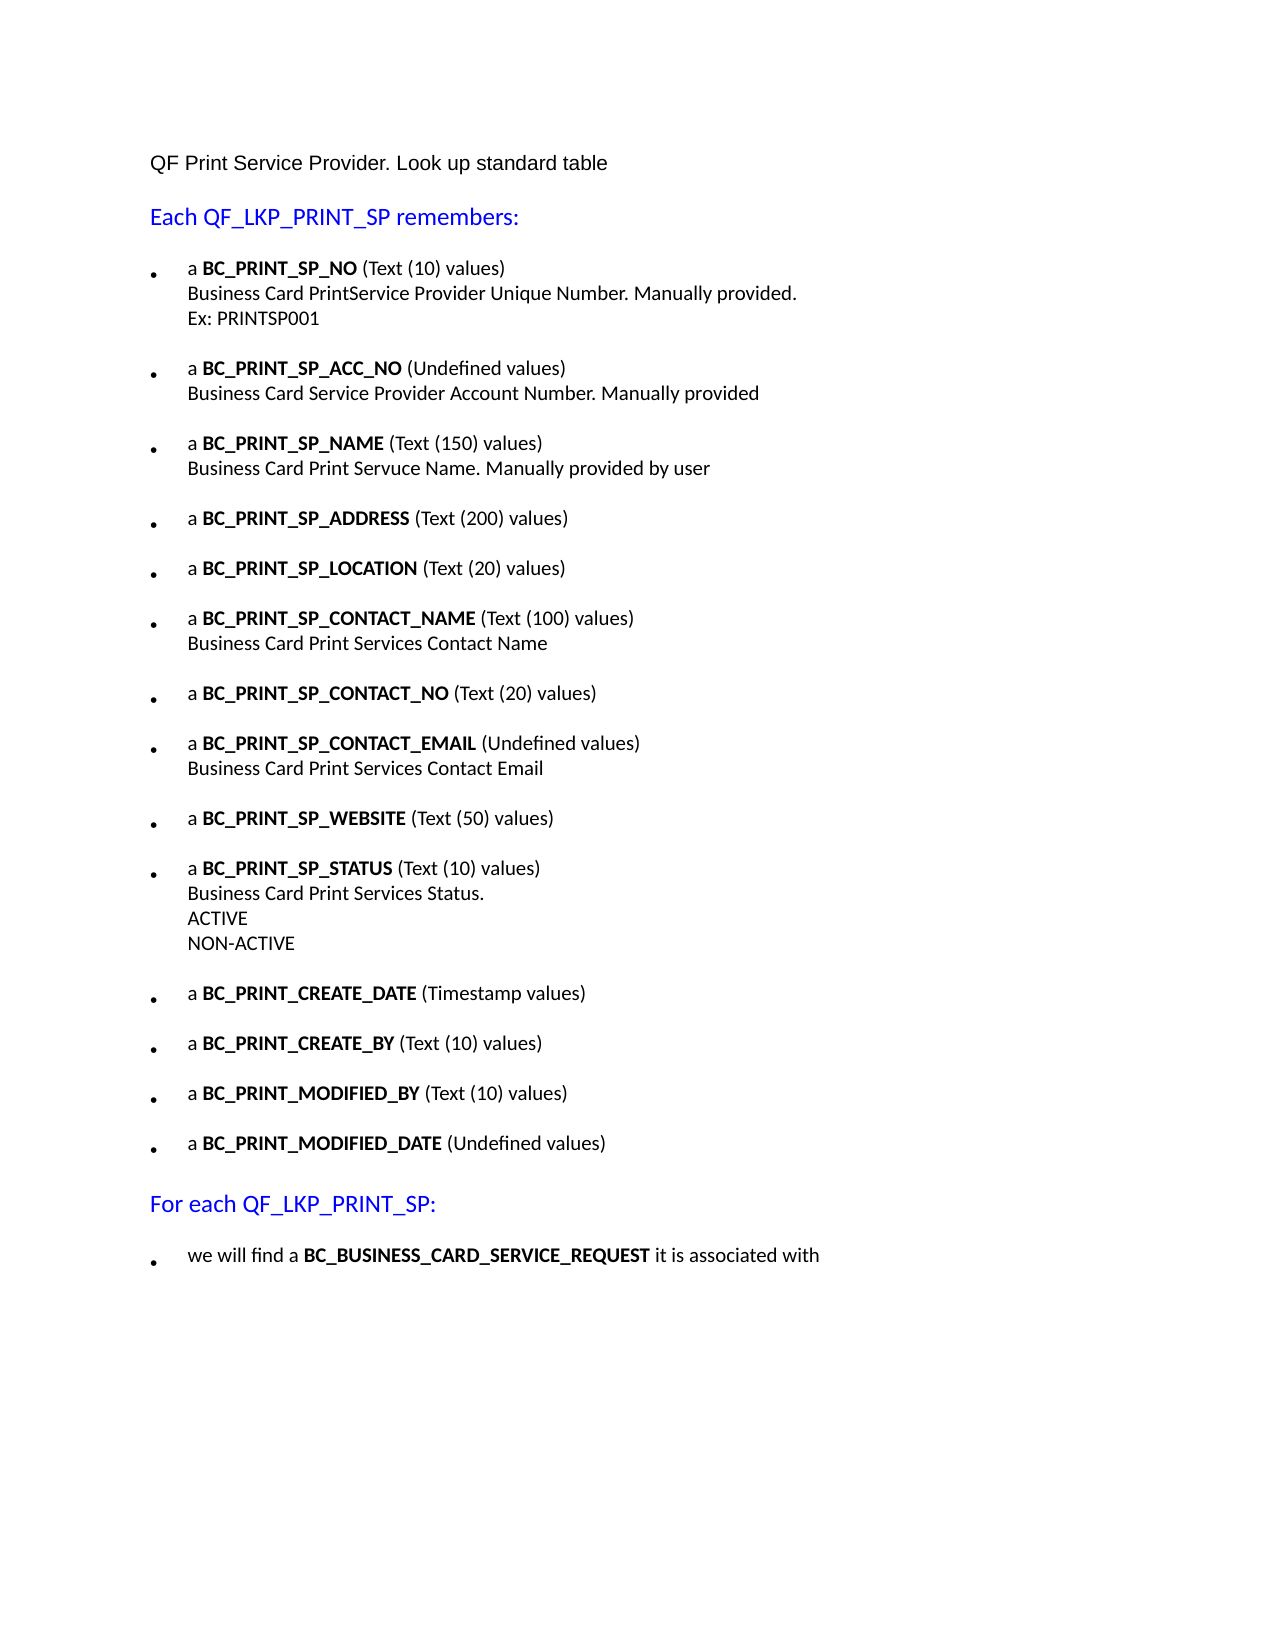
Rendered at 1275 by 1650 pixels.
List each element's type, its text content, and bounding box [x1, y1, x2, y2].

list a BC_PRINT_SP_ACC_NO (Undefined values) Business Card Service Provider Account Number. Manually provided [150, 362, 1125, 412]
list a BC_PRINT_SP_LOCATION (Text (20) values) [150, 562, 1125, 587]
list we will find a BC_BUSINESS_CARD_SERVICE_REQUEST it is associated with [150, 1250, 1125, 1275]
list a BC_PRINT_SP_NO (Text (10) values) Business Card PrintService Provider Unique Number. Manually provided. Ex: PRINTSP001 [150, 262, 1125, 337]
list a BC_PRINT_MODIFIED_DATE (Undefined values) [150, 1137, 1125, 1162]
list a BC_PRINT_SP_CONTACT_NAME (Text (100) values) Business Card Print Services Contact Name [150, 612, 1125, 662]
text QF Print Service Provider. Look up standard table [150, 150, 1125, 175]
list a BC_PRINT_SP_NAME (Text (150) values) Business Card Print Servuce Name. Manually provided by user [150, 437, 1125, 487]
list a BC_PRINT_SP_ADDRESS (Text (200) values) [150, 512, 1125, 537]
list a BC_PRINT_CREATE_DATE (Timestamp values) [150, 987, 1125, 1012]
list a BC_PRINT_CREATE_BY (Text (10) values) [150, 1037, 1125, 1062]
text Each QF_LKP_PRINT_SP remembers: [150, 212, 1125, 237]
list a BC_PRINT_SP_CONTACT_NO (Text (20) values) [150, 687, 1125, 712]
list a BC_PRINT_SP_WEBSITE (Text (50) values) [150, 812, 1125, 837]
list a BC_PRINT_MODIFIED_BY (Text (10) values) [150, 1087, 1125, 1112]
list a BC_PRINT_SP_STATUS (Text (10) values) Business Card Print Services Status. ACTIVE NON-ACTIVE [150, 862, 1125, 962]
text For each QF_LKP_PRINT_SP: [150, 1200, 1125, 1225]
list a BC_PRINT_SP_CONTACT_EMAIL (Undefined values) Business Card Print Services Contact Email [150, 737, 1125, 787]
